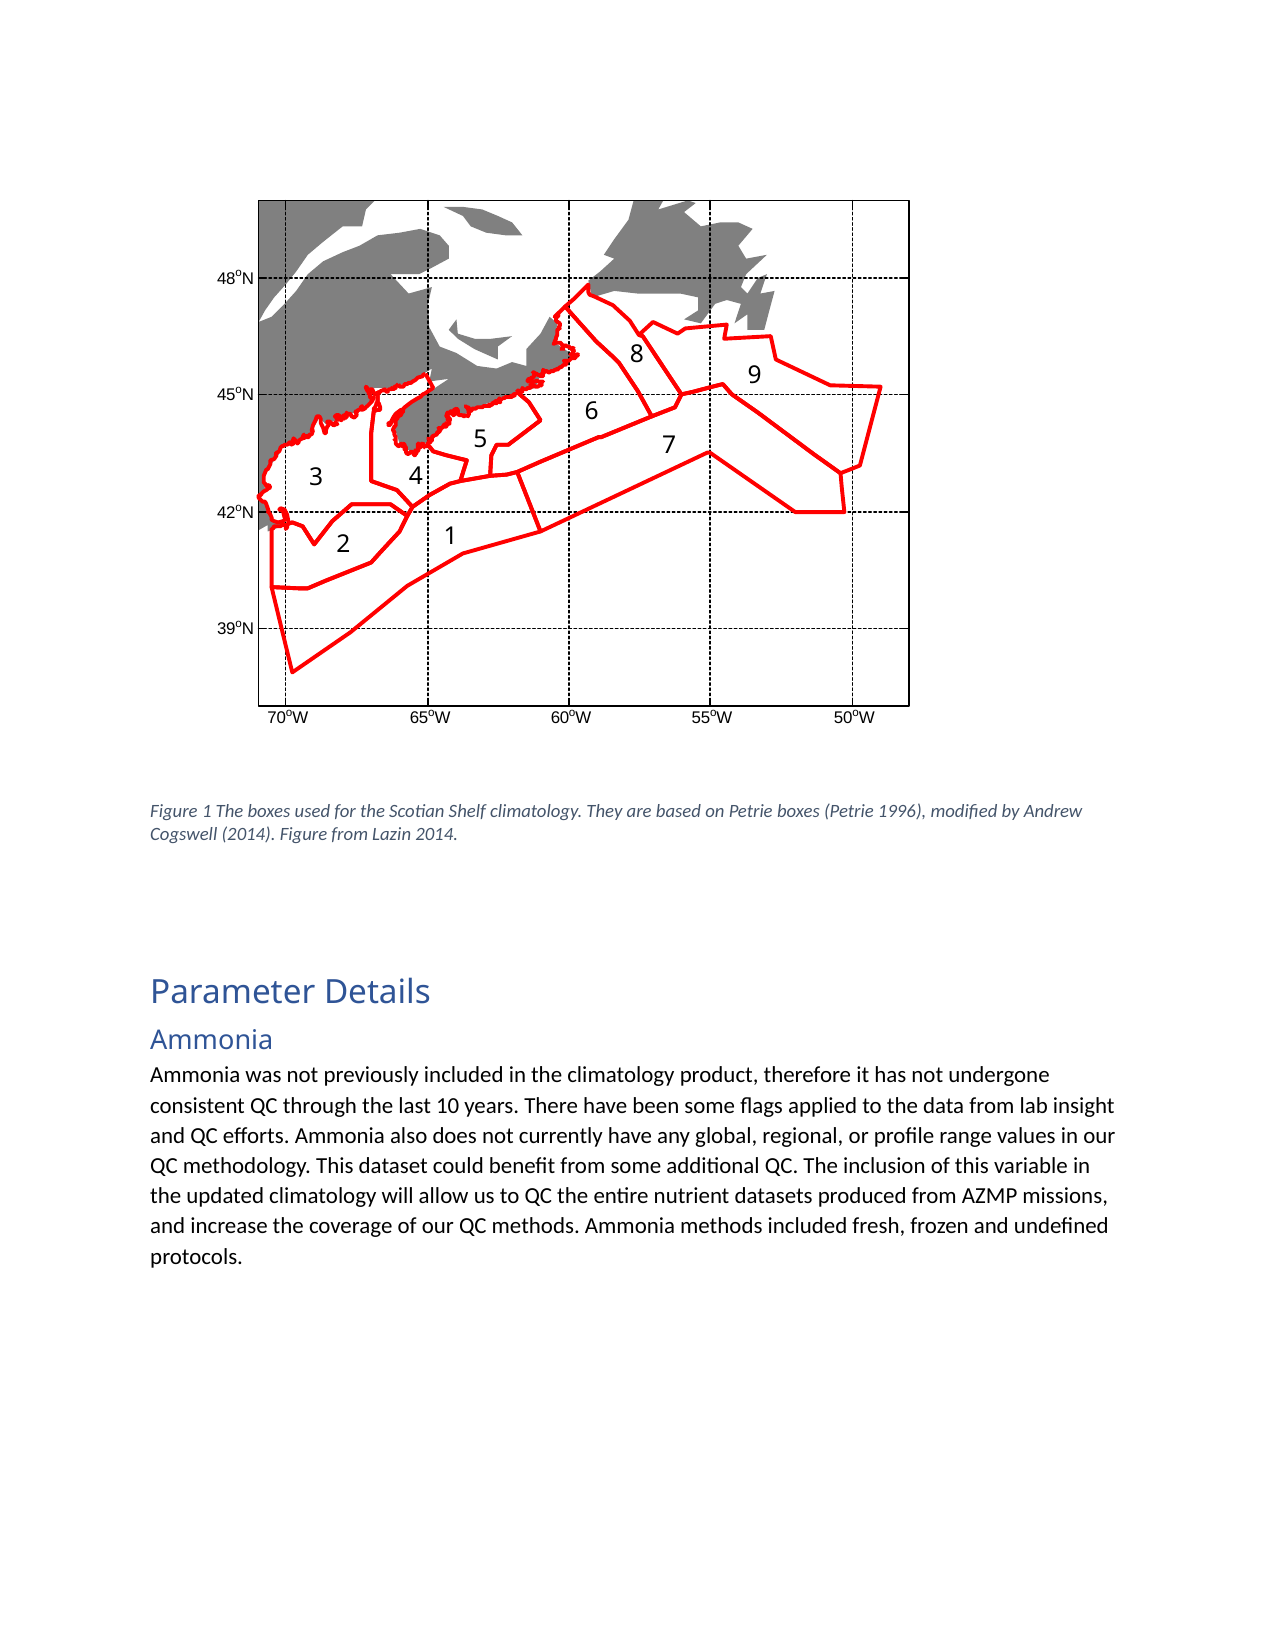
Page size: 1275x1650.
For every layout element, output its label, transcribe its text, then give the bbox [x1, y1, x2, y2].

text Figure 1 The boxes used for the Scotian Shelf climatology. They are based on Petrie boxes (Petrie 1996), modified by Andrew Cogswell (2014). Figure from Lazin 2014. [150, 799, 1125, 845]
subtitle Parameter Details [150, 968, 1125, 1013]
text Ammonia was not previously included in the climatology product, therefore it has not undergone consistent QC through the last 10 years. There have been some flags applied to the data from lab insight and QC efforts. Ammonia also does not currently have any global, regional, or profile range values in our QC methodology. This dataset could benefit from some additional QC. The inclusion of this variable in the updated climatology will allow us to QC the entire nutrient datasets produced from AZMP missions, and increase the coverage of our QC methods. Ammonia methods included fresh, frozen and undefined protocols. [150, 1061, 1125, 1270]
subtitle Ammonia [150, 1021, 1125, 1058]
